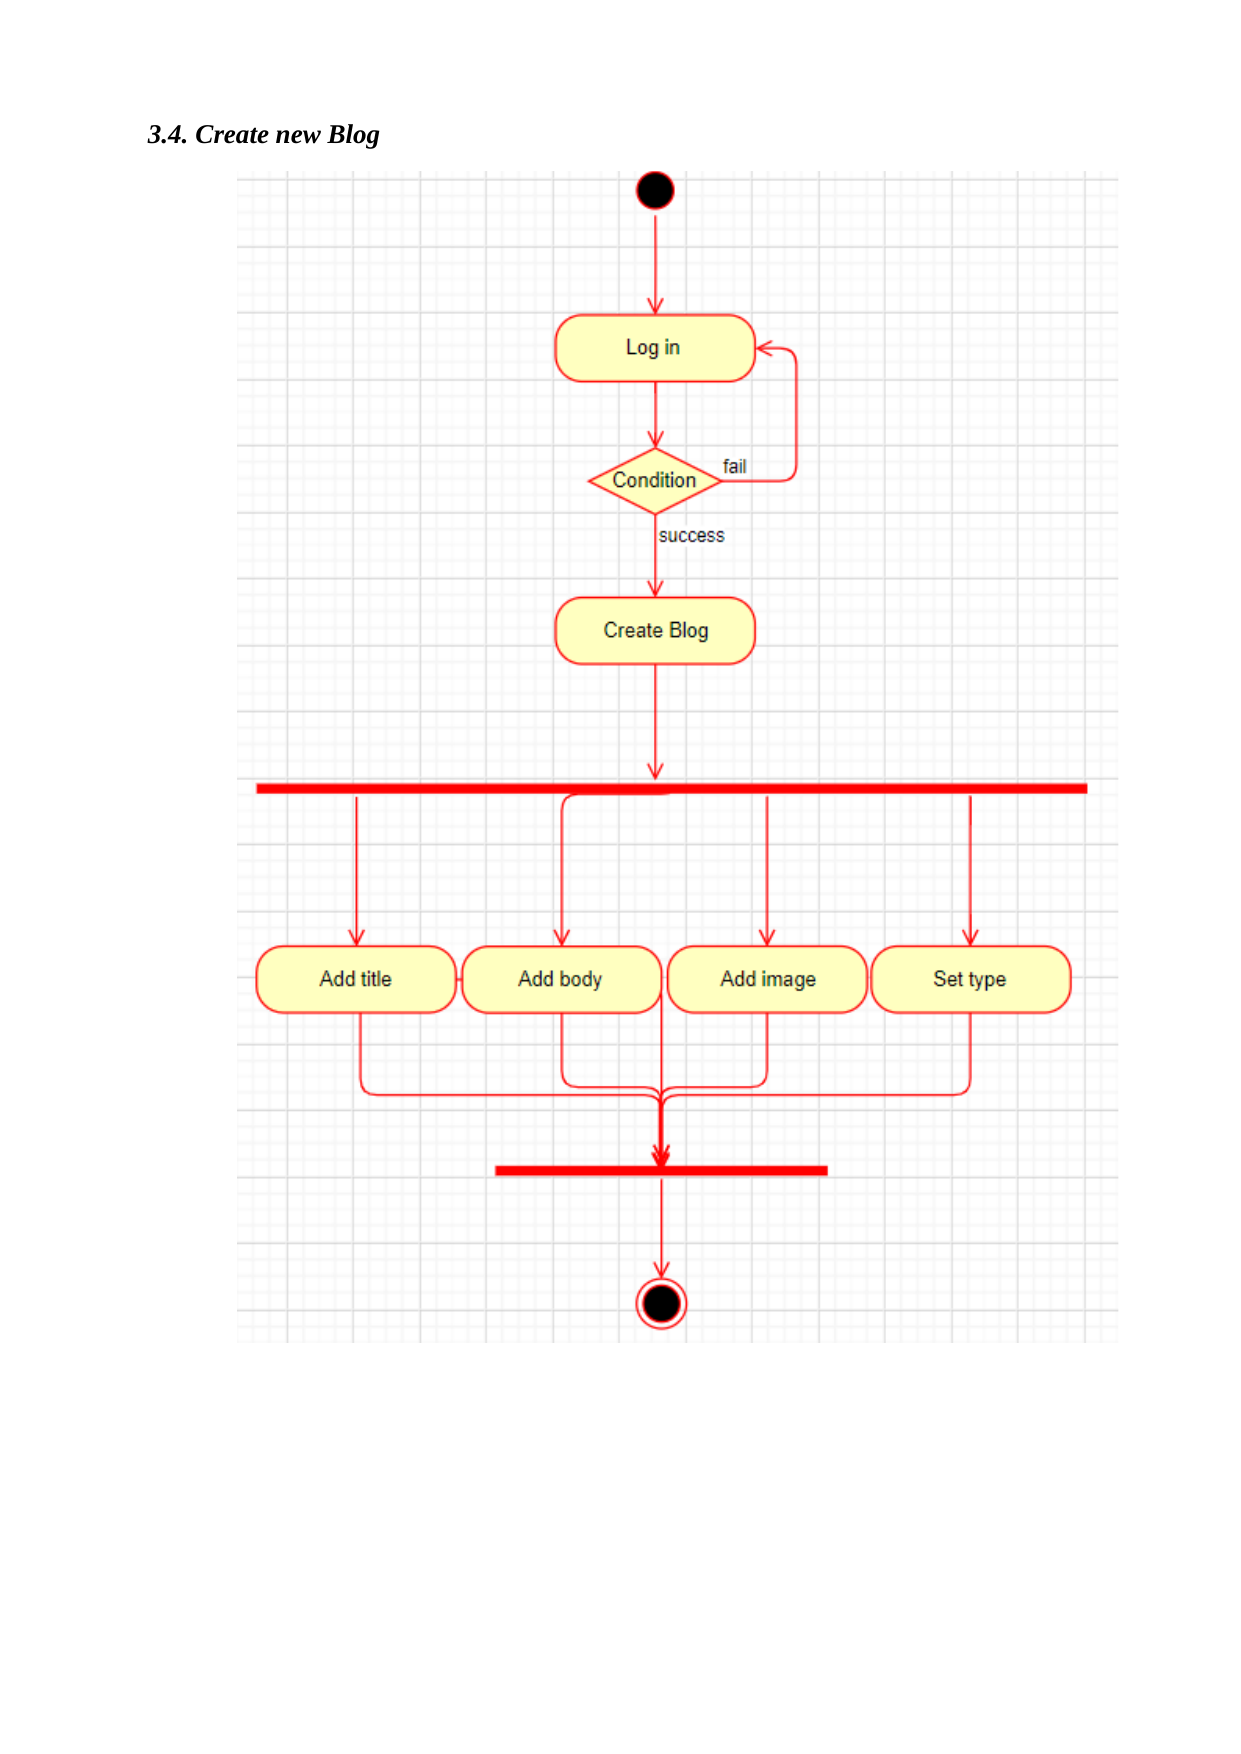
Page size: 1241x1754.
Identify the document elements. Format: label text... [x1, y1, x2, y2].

subtitle Create new Blog [148, 118, 1152, 149]
picture [237, 171, 1119, 1343]
